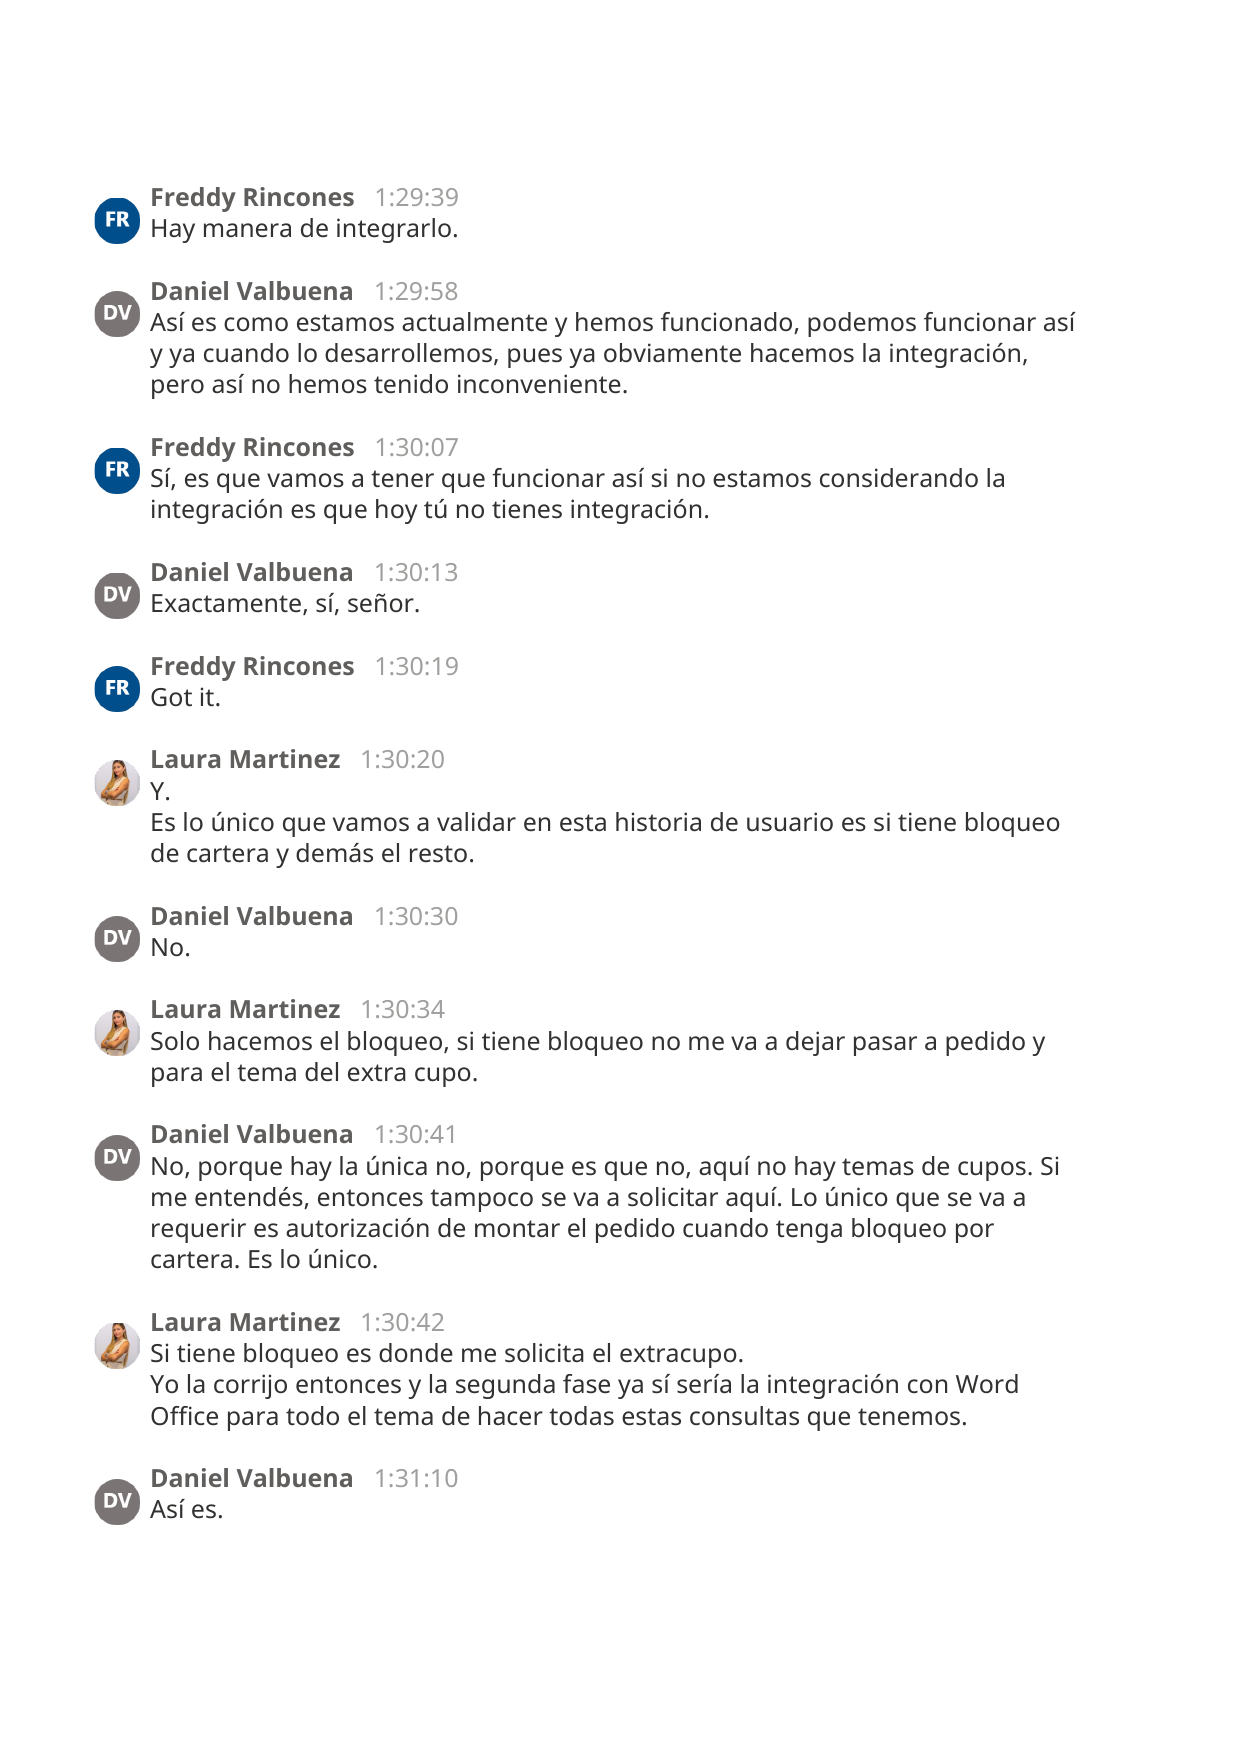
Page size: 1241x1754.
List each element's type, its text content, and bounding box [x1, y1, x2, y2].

text Laura Martinez 1:30:34 Solo hacemos el bloqueo, si tiene bloqueo no me va a dejar pasar a pedido y para el tema del extra cupo. [150, 962, 1090, 1087]
text Daniel Valbuena 1:30:30 No. [150, 869, 1090, 962]
picture [94, 1010, 140, 1056]
picture [94, 573, 140, 619]
text Laura Martinez 1:30:42 Si tiene bloqueo es donde me solicita el extracupo. Yo la corrijo entonces y la segunda fase ya sí sería la integración con Word Office para todo el tema de hacer todas estas consultas que tenemos. [150, 1275, 1090, 1431]
text Freddy Rincones 1:30:19 Got it. [150, 619, 1090, 712]
picture [94, 198, 140, 244]
text Laura Martinez 1:30:20 Y. Es lo único que vamos a validar en esta historia de usuario es si tiene bloqueo de cartera y demás el resto. [150, 712, 1090, 869]
text Daniel Valbuena 1:29:58 Así es como estamos actualmente y hemos funcionado, podemos funcionar así y ya cuando lo desarrollemos, pues ya obviamente hacemos la integración, pero así no hemos tenido inconveniente. [150, 244, 1090, 400]
text Freddy Rincones 1:29:39 Hay manera de integrarlo. [150, 150, 1090, 244]
picture [94, 1323, 140, 1369]
picture [94, 916, 140, 962]
text Daniel Valbuena 1:30:41 No, porque hay la única no, porque es que no, aquí no hay temas de cupos. Si me entendés, entonces tampoco se va a solicitar aquí. Lo único que se va a requerir es autorización de montar el pedido cuando tenga bloqueo por cartera. Es lo único. [150, 1087, 1090, 1275]
text Daniel Valbuena 1:30:13 Exactamente, sí, señor. [150, 525, 1090, 619]
picture [94, 448, 140, 494]
text Freddy Rincones 1:30:07 Sí, es que vamos a tener que funcionar así si no estamos considerando la integración es que hoy tú no tienes integración. [150, 400, 1090, 525]
text Daniel Valbuena 1:31:10 Así es. [150, 1431, 1090, 1525]
picture [94, 666, 140, 712]
picture [94, 760, 140, 806]
picture [94, 291, 140, 337]
picture [94, 1135, 140, 1181]
picture [94, 1479, 140, 1525]
